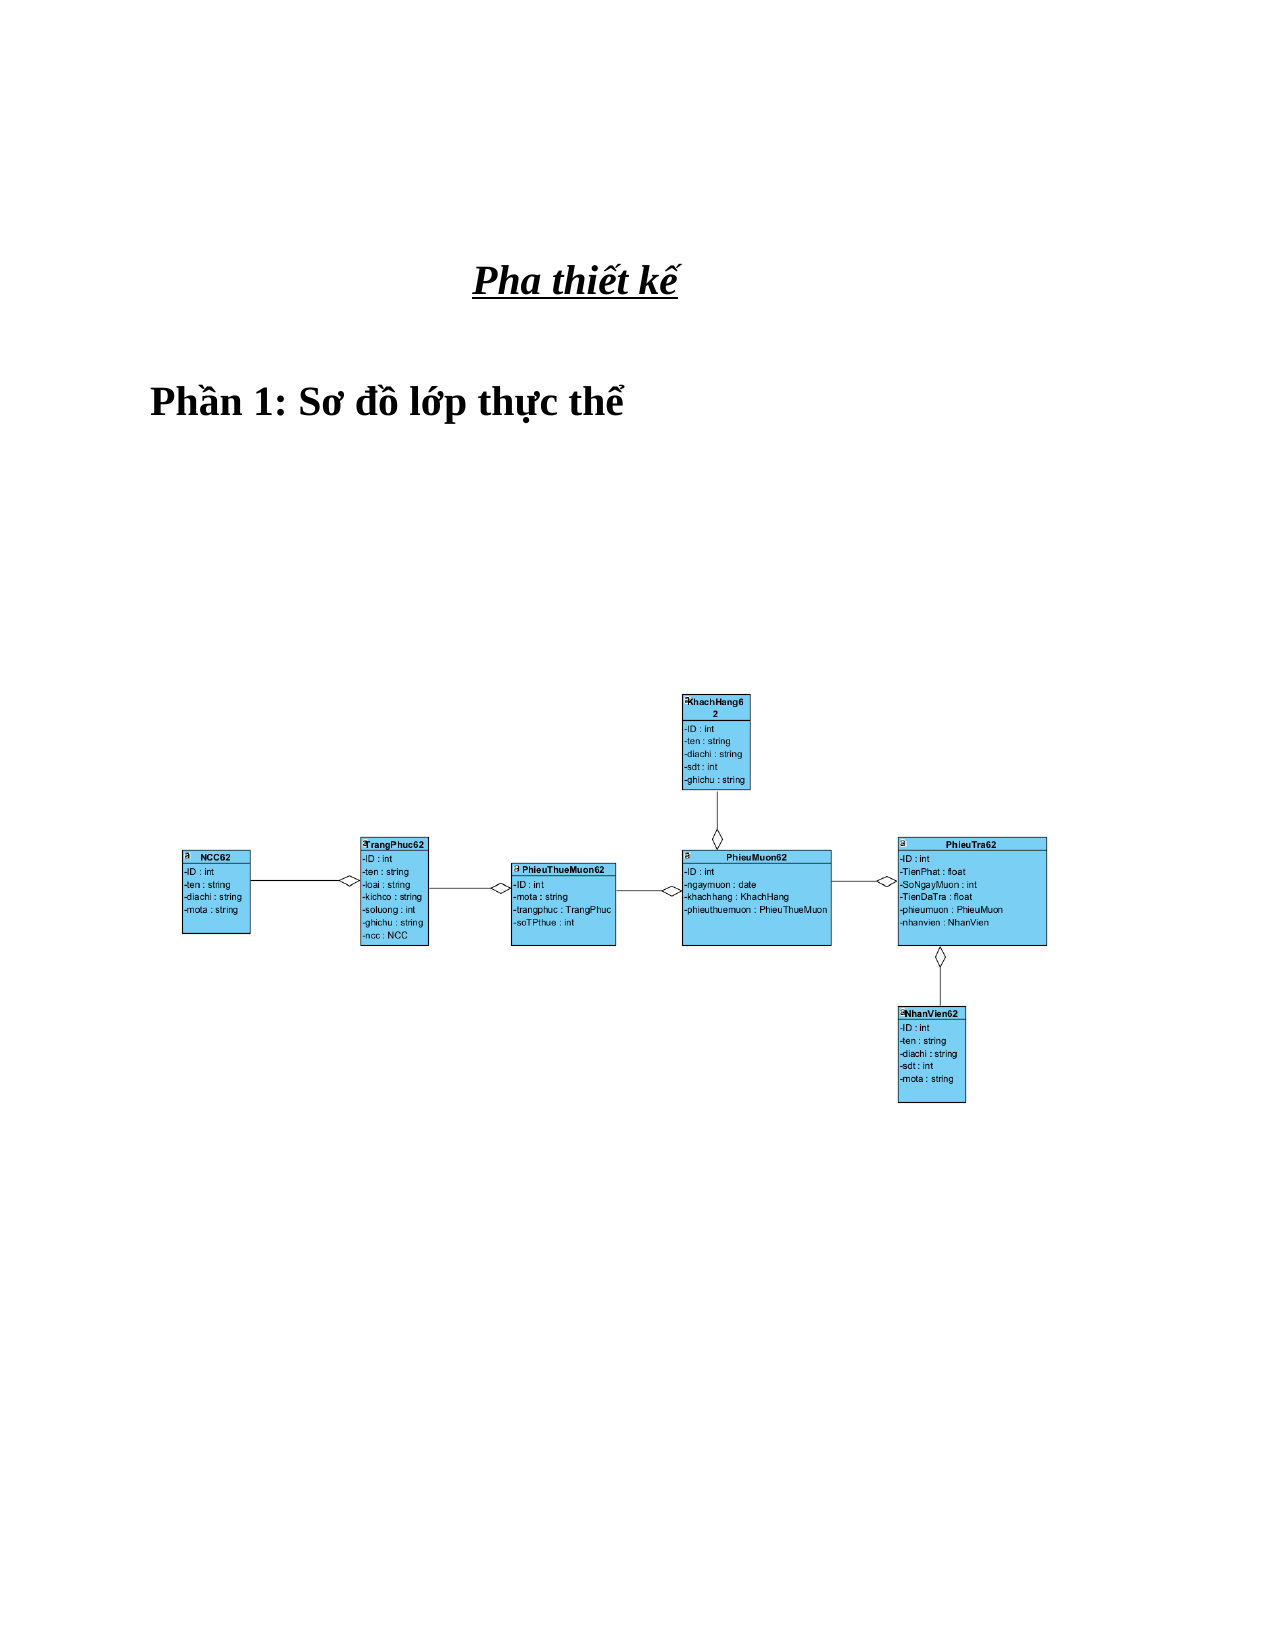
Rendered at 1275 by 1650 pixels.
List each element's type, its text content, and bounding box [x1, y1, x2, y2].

text Pha thiết kế [375, 256, 1125, 303]
text Phần 1: Sơ đồ lớp thực thể [150, 377, 1125, 425]
picture [150, 650, 1125, 1145]
